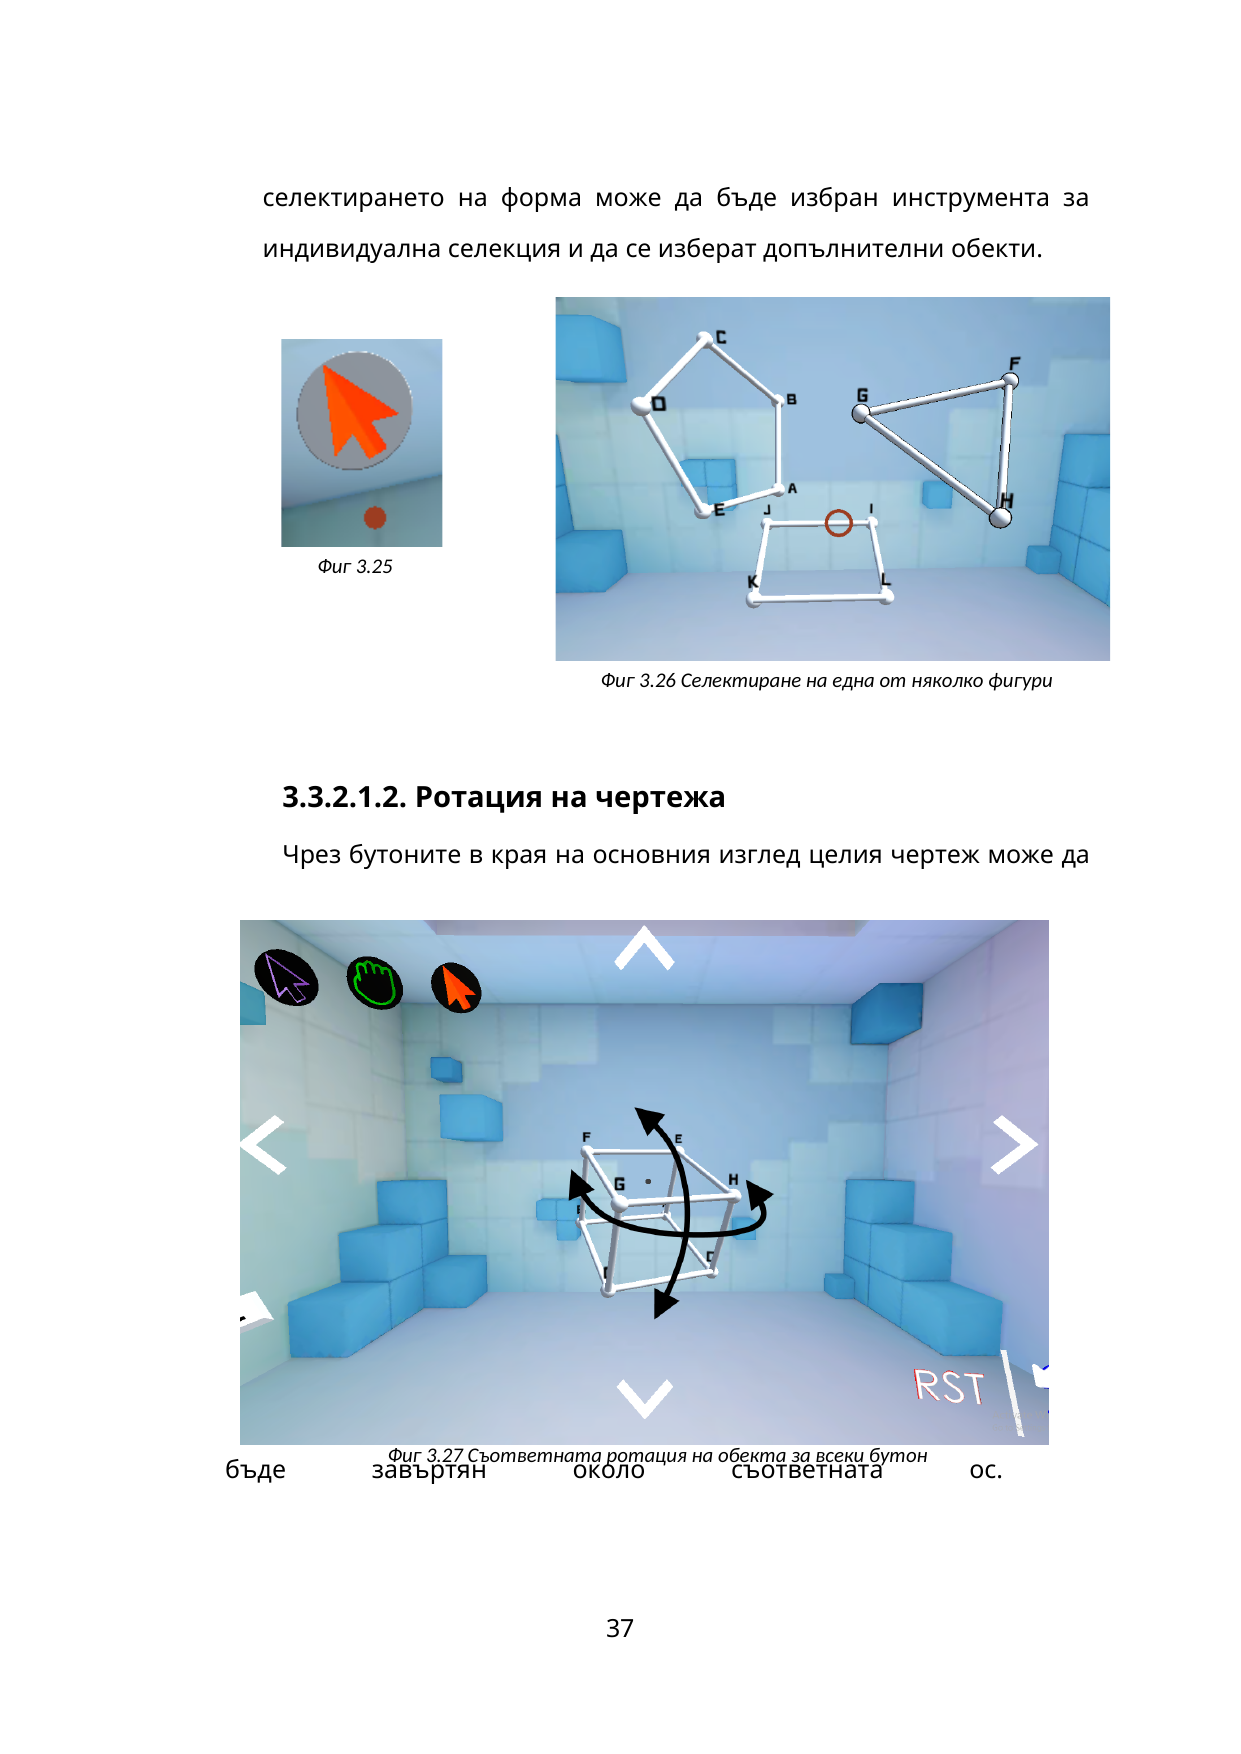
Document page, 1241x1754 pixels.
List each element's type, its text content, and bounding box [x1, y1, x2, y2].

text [262, 180, 1090, 265]
picture [555, 297, 1111, 661]
picture [281, 339, 443, 547]
picture [240, 920, 1049, 1445]
list Ротация на чертежа [282, 777, 1090, 816]
